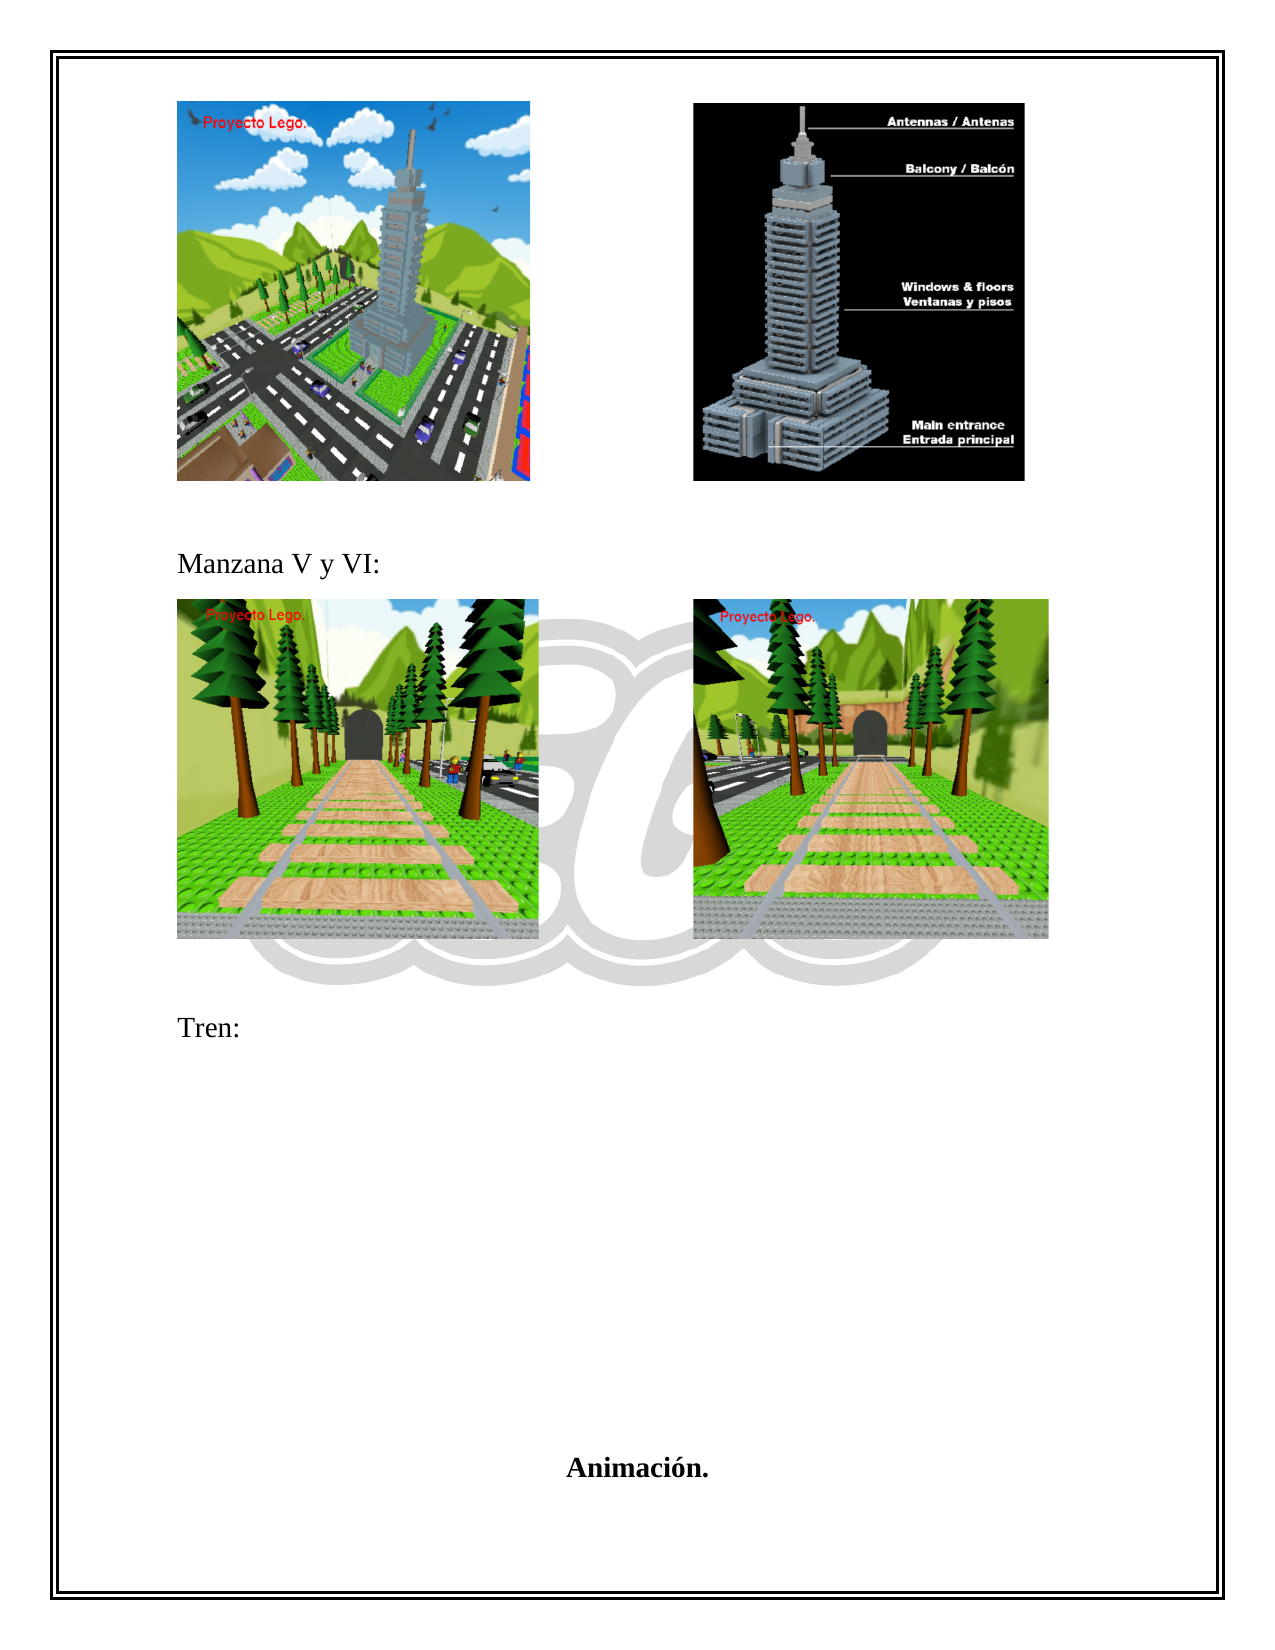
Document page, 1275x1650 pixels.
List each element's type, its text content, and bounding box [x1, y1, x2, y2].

picture [177, 599, 539, 939]
text Tren: [177, 1011, 1098, 1044]
text Manzana V y VI: [177, 547, 1098, 580]
picture [693, 599, 1049, 939]
picture [177, 101, 531, 481]
picture [693, 103, 1025, 481]
text Animación. [177, 1450, 1098, 1484]
